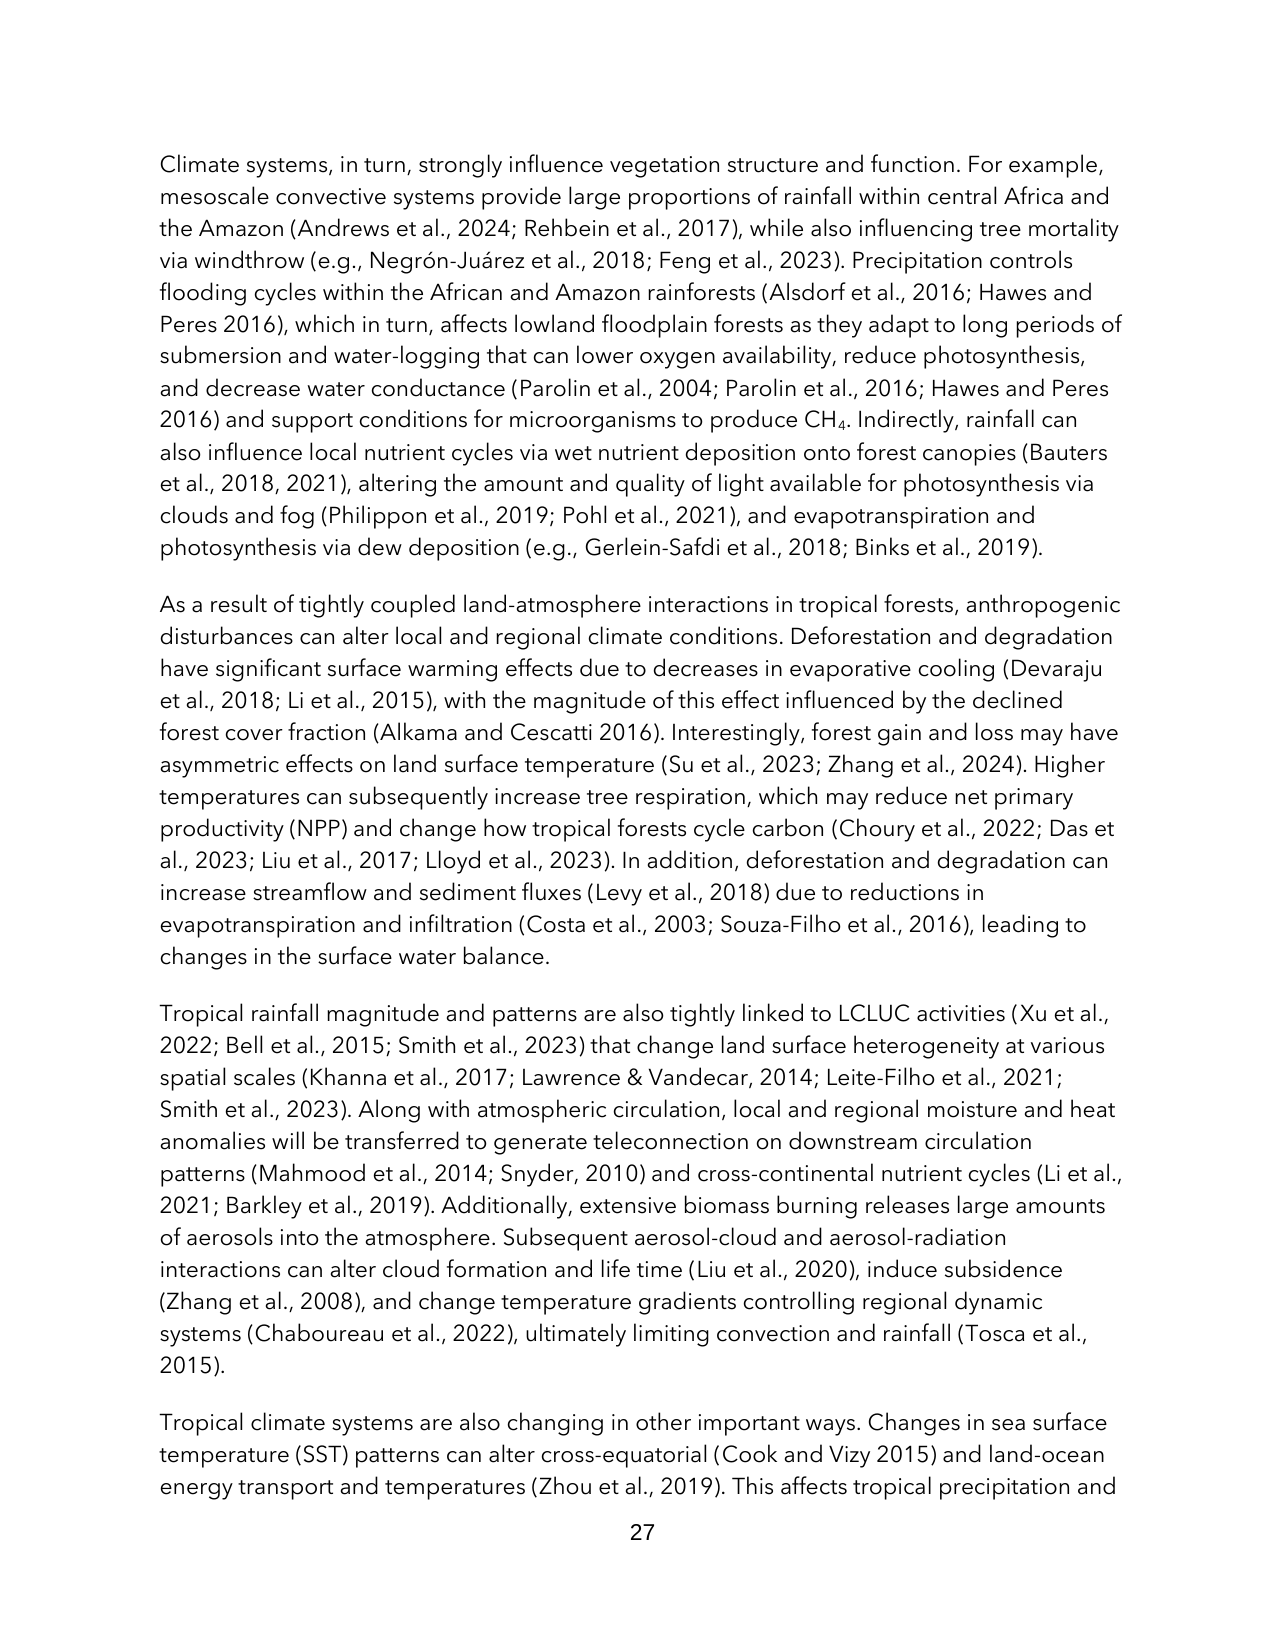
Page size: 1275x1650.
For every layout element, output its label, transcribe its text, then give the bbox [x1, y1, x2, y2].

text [159, 1408, 1125, 1500]
text Tropical rainfall magnitude and patterns are also tightly linked to LCLUC activities (Xu et al., 2022; Bell et al., 2015; Smith et al., 2023) that change land surface heterogeneity at various spatial scales (Khanna et al., 2017; Lawrence & Vandecar, 2014; Leite-Filho et al., 2021; Smith et al., 2023). Along with atmospheric circulation, local and regional moisture and heat anomalies will be transferred to generate teleconnection on downstream circulation patterns (Mahmood et al., 2014; Snyder, 2010) and cross-continental nutrient cycles (Li et al., 2021; Barkley et al., 2019). Additionally, extensive biomass burning releases large amounts of aerosols into the atmosphere. Subsequent aerosol-cloud and aerosol-radiation interactions can alter cloud formation and life time (Liu et al., 2020), induce subsidence (Zhang et al., 2008), and change temperature gradients controlling regional dynamic systems (Chaboureau et al., 2022), ultimately limiting convection and rainfall (Tosca et al., 2015). [159, 999, 1125, 1379]
text Climate systems, in turn, strongly influence vegetation structure and function. For example, mesoscale convective systems provide large proportions of rainfall within central Africa and the Amazon (Andrews et al., 2024; Rehbein et al., 2017), while also influencing tree mortality via windthrow (e.g., Negrón-Juárez et al., 2018; Feng et al., 2023). Precipitation controls flooding cycles within the African and Amazon rainforests (Alsdorf et al., 2016; Hawes and Peres 2016), which in turn, affects lowland floodplain forests as they adapt to long periods of submersion and water-logging that can lower oxygen availability, reduce photosynthesis, and decrease water conductance (Parolin et al., 2004; Parolin et al., 2016; Hawes and Peres 2016) and support conditions for microorganisms to produce CH4. Indirectly, rainfall can also influence local nutrient cycles via wet nutrient deposition onto forest canopies (Bauters et al., 2018, 2021), altering the amount and quality of light available for photosynthesis via clouds and fog (Philippon et al., 2019; Pohl et al., 2021), and evapotranspiration and photosynthesis via dew deposition (e.g., Gerlein-Safdi et al., 2018; Binks et al., 2019). [159, 150, 1125, 562]
text As a result of tightly coupled land-atmosphere interactions in tropical forests, anthropogenic disturbances can alter local and regional climate conditions. Deforestation and degradation have significant surface warming effects due to decreases in evaporative cooling (Devaraju et al., 2018; Li et al., 2015), with the magnitude of this effect influenced by the declined forest cover fraction (Alkama and Cescatti 2016). Interestingly, forest gain and loss may have asymmetric effects on land surface temperature (Su et al., 2023; Zhang et al., 2024). Higher temperatures can subsequently increase tree respiration, which may reduce net primary productivity (NPP) and change how tropical forests cycle carbon (Choury et al., 2022; Das et al., 2023; Liu et al., 2017; Lloyd et al., 2023). In addition, deforestation and degradation can increase streamflow and sediment fluxes (Levy et al., 2018) due to reductions in evapotranspiration and infiltration (Costa et al., 2003; Souza-Filho et al., 2016), leading to changes in the surface water balance. [159, 591, 1125, 970]
